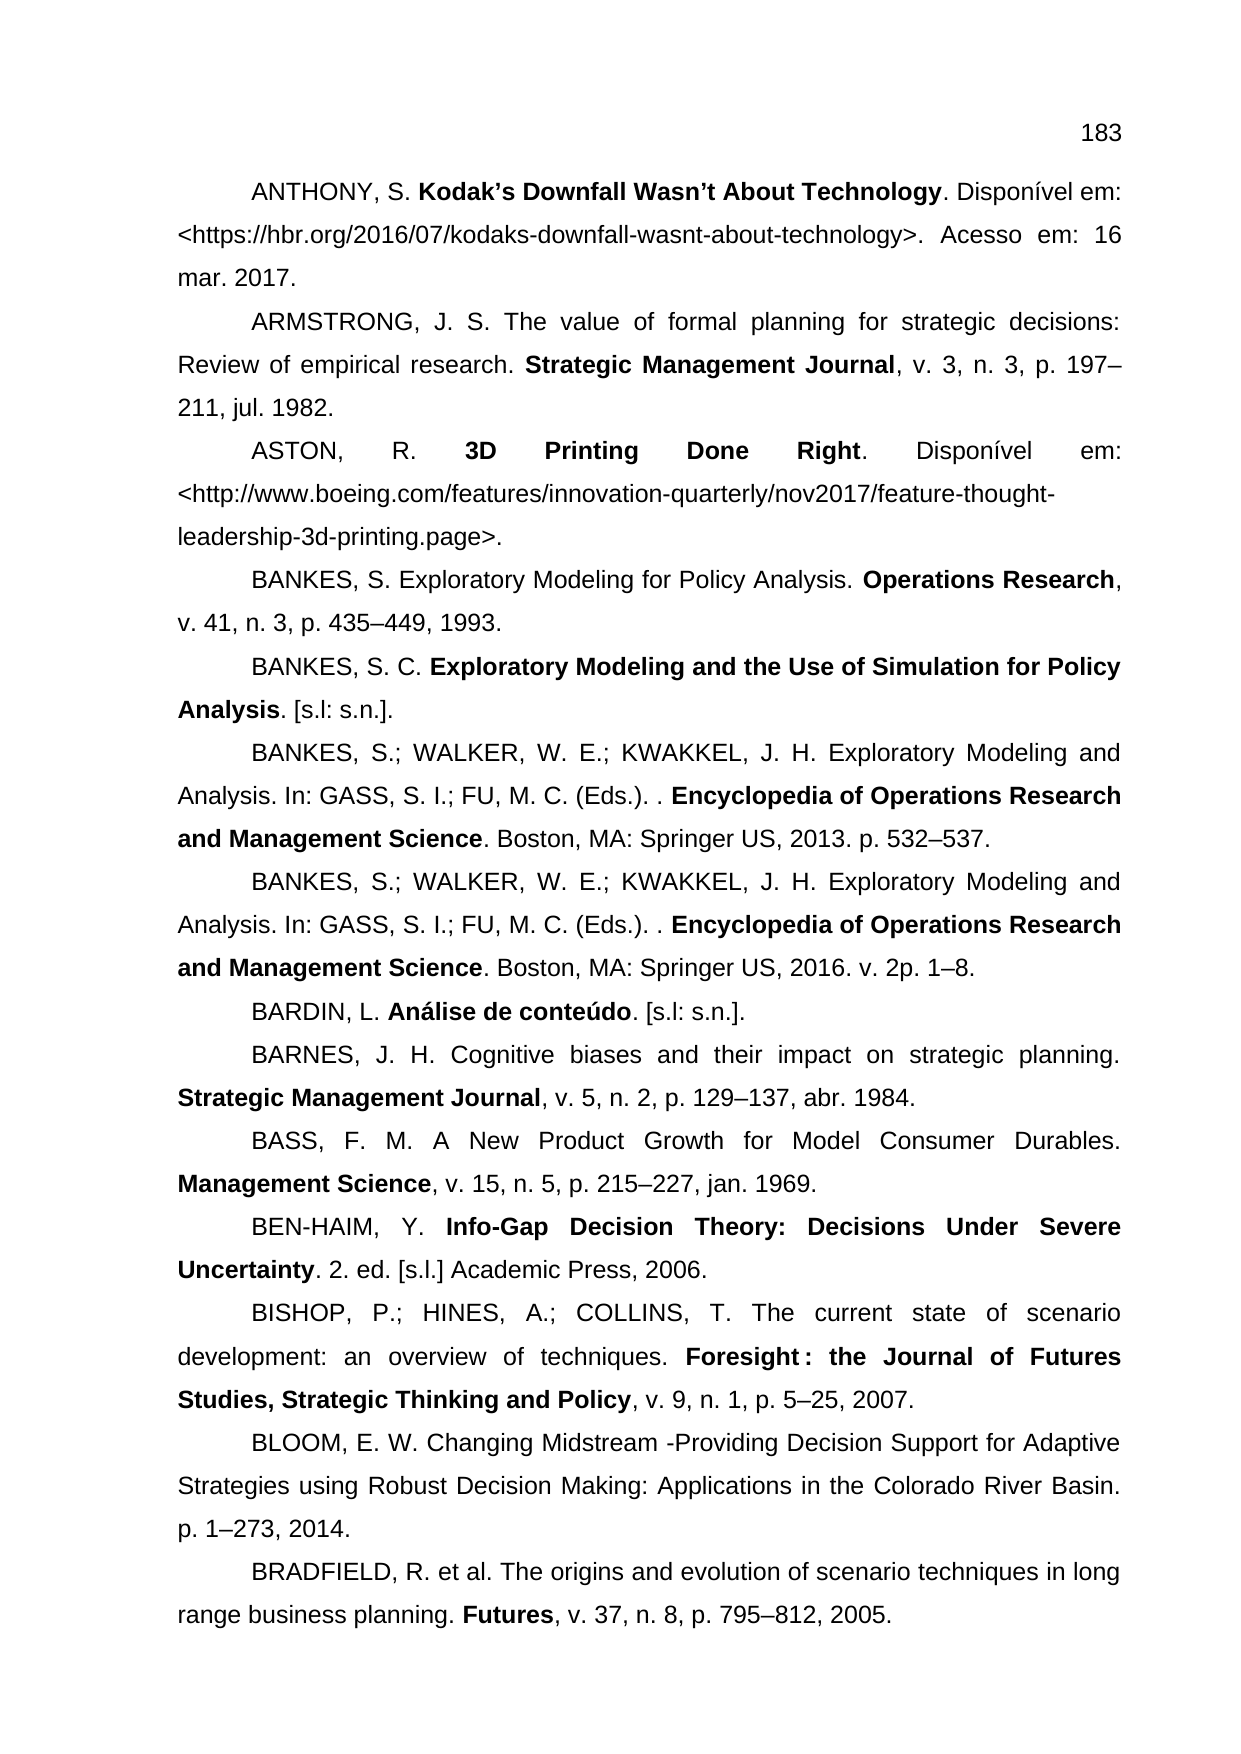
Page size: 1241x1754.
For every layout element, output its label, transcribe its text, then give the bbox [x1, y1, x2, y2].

text BASS, F. M. A New Product Growth for Model Consumer Durables. Management Science, v. 15, n. 5, p. 215–227, jan. 1969. [177, 1126, 1122, 1198]
text BANKES, S.; WALKER, W. E.; KWAKKEL, J. H. Exploratory Modeling and Analysis. In: GASS, S. I.; FU, M. C. (Eds.). . Encyclopedia of Operations Research and Management Science. Boston, MA: Springer US, 2016. v. 2p. 1–8. [177, 867, 1122, 982]
text BISHOP, P.; HINES, A.; COLLINS, T. The current state of scenario development: an overview of techniques. Foresight : the Journal of Futures Studies, Strategic Thinking and Policy, v. 9, n. 1, p. 5–25, 2007. [177, 1298, 1122, 1413]
text BRADFIELD, R. et al. The origins and evolution of scenario techniques in long range business planning. Futures, v. 37, n. 8, p. 795–812, 2005. [177, 1557, 1122, 1629]
text BANKES, S.; WALKER, W. E.; KWAKKEL, J. H. Exploratory Modeling and Analysis. In: GASS, S. I.; FU, M. C. (Eds.). . Encyclopedia of Operations Research and Management Science. Boston, MA: Springer US, 2013. p. 532–537. [177, 738, 1122, 853]
text ANTHONY, S. Kodak’s Downfall Wasn’t About Technology. Disponível em: <https://hbr.org/2016/07/kodaks-downfall-wasnt-about-technology>. Acesso em: 16 mar. 2017. [177, 177, 1122, 292]
text BARNES, J. H. Cognitive biases and their impact on strategic planning. Strategic Management Journal, v. 5, n. 2, p. 129–137, abr. 1984. [177, 1040, 1122, 1112]
text BANKES, S. C. Exploratory Modeling and the Use of Simulation for Policy Analysis. [s.l: s.n.]. [177, 652, 1122, 723]
text BANKES, S. Exploratory Modeling for Policy Analysis. Operations Research, v. 41, n. 3, p. 435–449, 1993. [177, 565, 1122, 637]
text ARMSTRONG, J. S. The value of formal planning for strategic decisions: Review of empirical research. Strategic Management Journal, v. 3, n. 3, p. 197–211, jul. 1982. [177, 307, 1122, 422]
text ASTON, R. 3D Printing Done Right. Disponível em: <http://www.boeing.com/features/innovation-quarterly/nov2017/feature-thought-leadership-3d-printing.page>. [177, 436, 1122, 551]
text BLOOM, E. W. Changing Midstream -Providing Decision Support for Adaptive Strategies using Robust Decision Making: Applications in the Colorado River Basin. p. 1–273, 2014. [177, 1428, 1122, 1543]
text BEN-HAIM, Y. Info-Gap Decision Theory: Decisions Under Severe Uncertainty. 2. ed. [s.l.] Academic Press, 2006. [177, 1212, 1122, 1284]
text BARDIN, L. Análise de conteúdo. [s.l: s.n.]. [177, 997, 1122, 1025]
